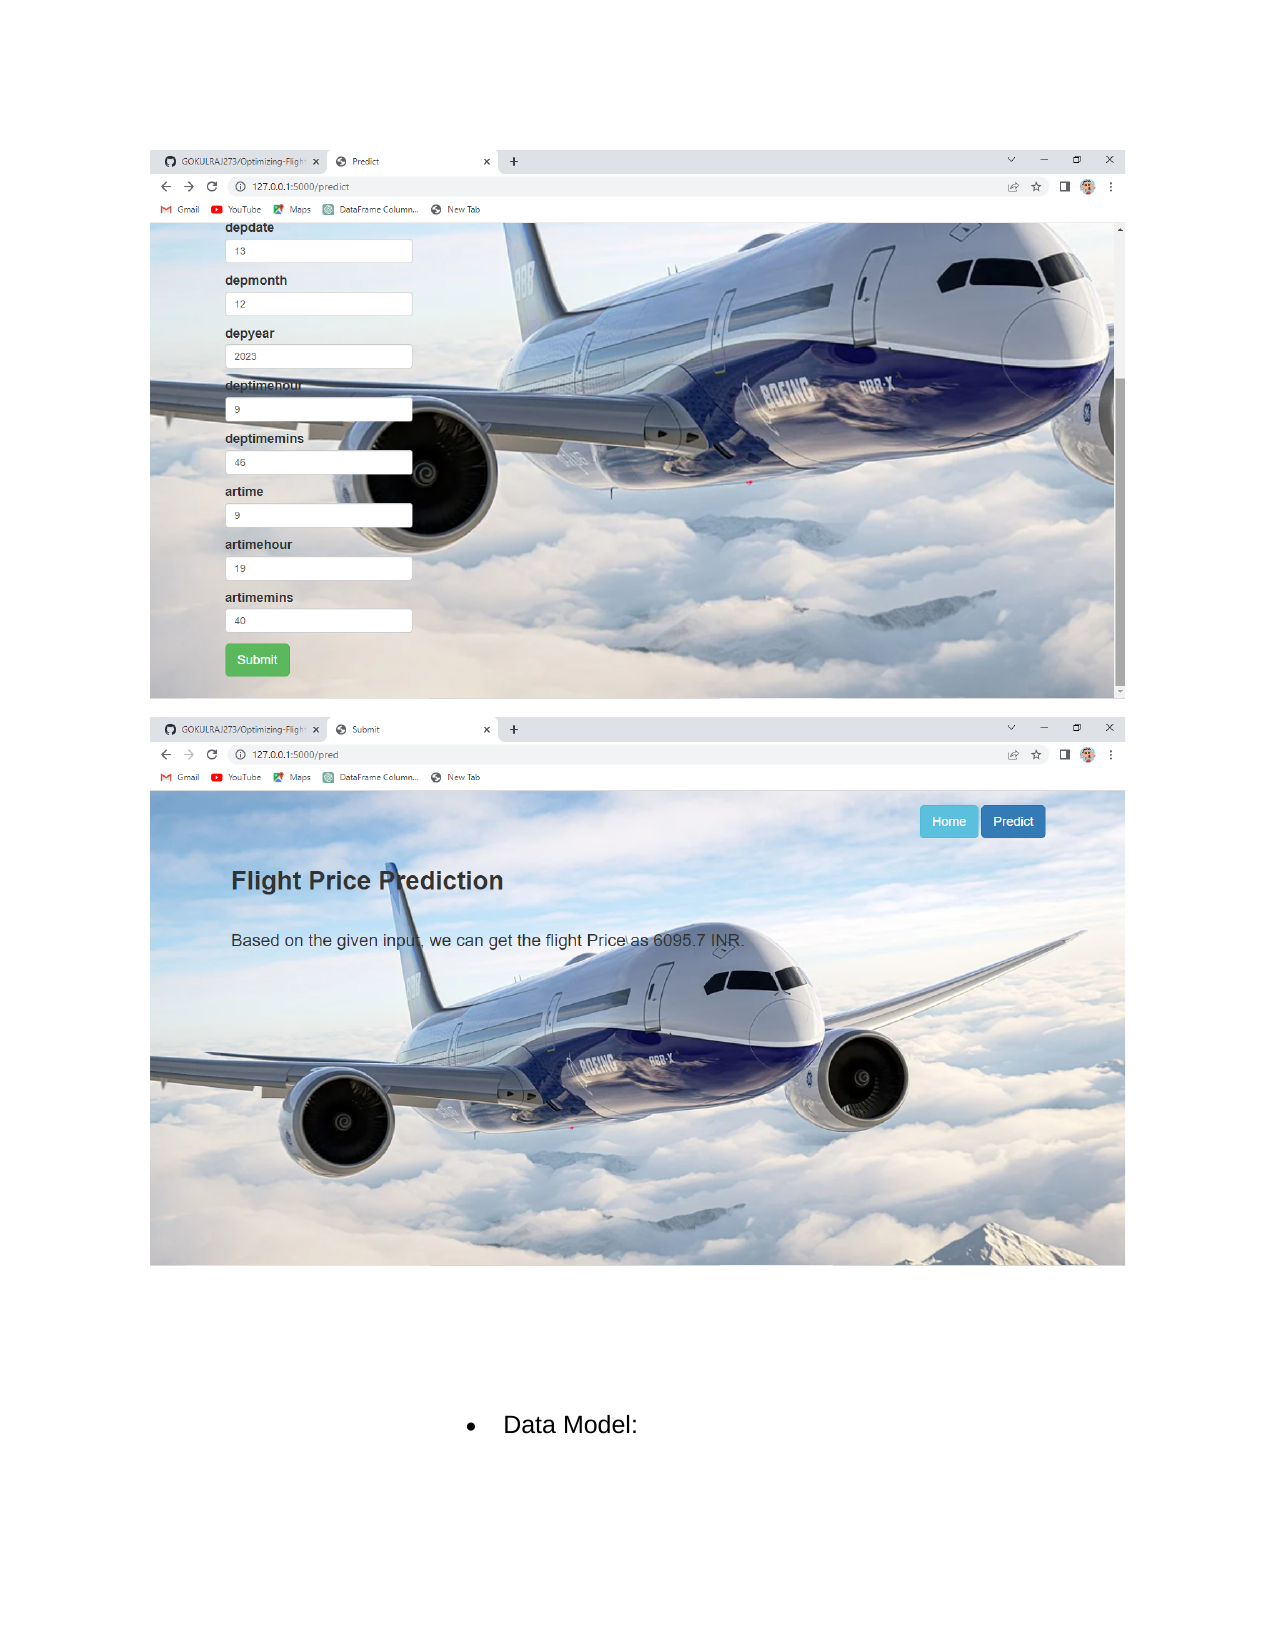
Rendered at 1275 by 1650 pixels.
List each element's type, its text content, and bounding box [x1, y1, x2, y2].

list Data Model: [465, 1409, 1125, 1439]
picture [150, 717, 1125, 1266]
picture [150, 150, 1125, 699]
